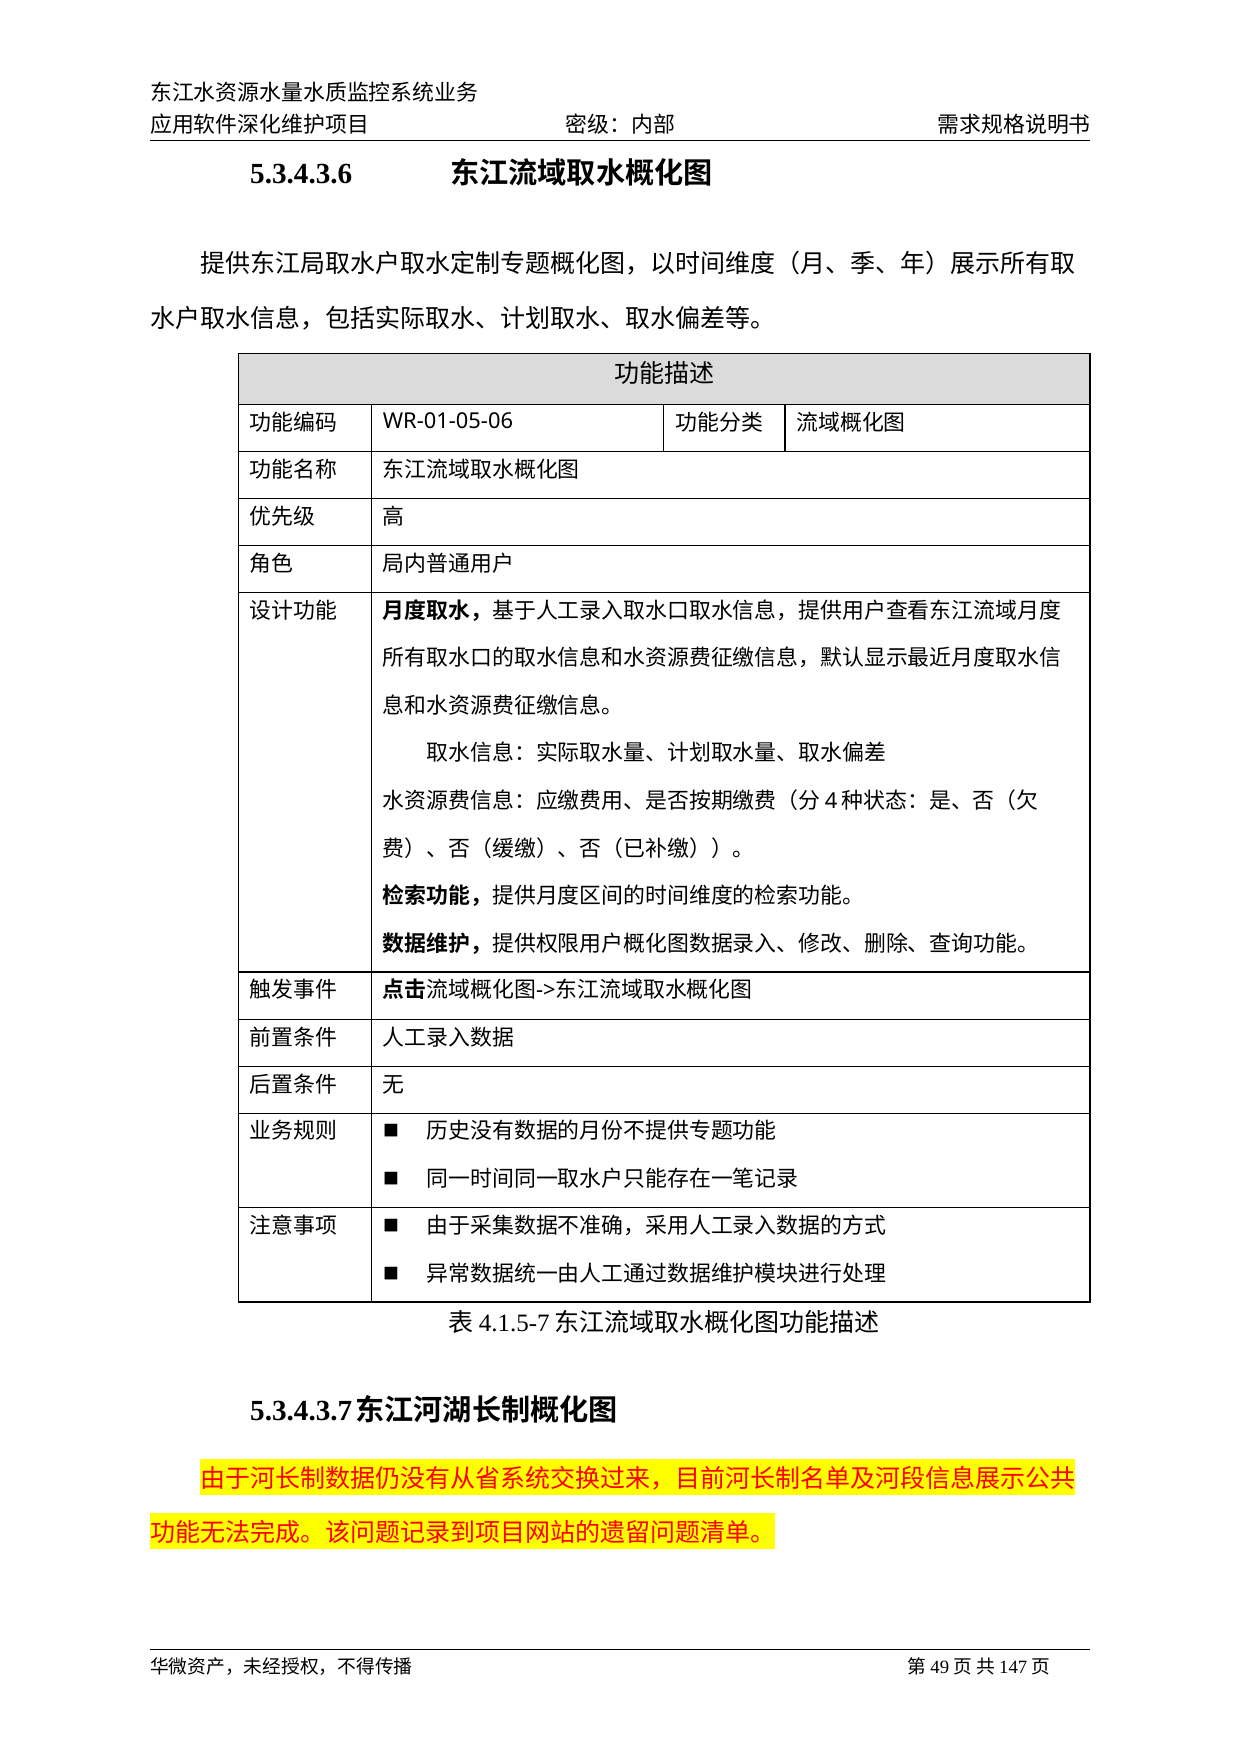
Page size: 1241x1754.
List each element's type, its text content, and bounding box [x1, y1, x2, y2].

table_cell 东江流域取水概化图 [372, 452, 1089, 498]
table_cell 注意事项 [239, 1208, 371, 1301]
subtitle 东江流域取水概化图 [250, 150, 1090, 192]
table_cell 历史没有数据的月份不提供专题功能 同一时间同一取水户只能存在一笔记录 [372, 1114, 1089, 1207]
table_cell 设计功能 [239, 593, 371, 971]
table_cell 无 [372, 1067, 1089, 1112]
table_cell 前置条件 [239, 1020, 371, 1066]
table_cell 优先级 [239, 499, 371, 545]
text 提供东江局取水户取水定制专题概化图，以时间维度（月、季、年）展示所有取水户取水信息，包括实际取水、计划取水、取水偏差等。 [150, 244, 1090, 334]
table_cell 由于采集数据不准确，采用人工录入数据的方式 异常数据统一由人工通过数据维护模块进行处理 [372, 1208, 1089, 1301]
table_cell 局内普通用户 [372, 546, 1089, 592]
list 表4.1.5-7东江流域取水概化图功能描述 [237, 1302, 1090, 1339]
table_cell 业务规则 [239, 1114, 371, 1207]
table_cell 功能分类 [664, 405, 784, 451]
table_cell WR-01-05-06 [372, 405, 663, 451]
table_cell 触发事件 [239, 973, 371, 1018]
table_cell 后置条件 [239, 1067, 371, 1112]
table_cell 高 [372, 499, 1089, 545]
text 由于河长制数据仍没有从省系统交换过来，目前河长制名单及河段信息展示公共功能无法完成。该问题记录到项目网站的遗留问题清单。 [150, 1458, 1090, 1549]
table_cell 点击流域概化图->东江流域取水概化图 [372, 973, 1089, 1018]
subtitle 东江河湖长制概化图 [250, 1386, 1090, 1428]
table_header 功能描述 [239, 354, 1089, 404]
table_cell 角色 [239, 546, 371, 592]
table_cell 功能编码 [239, 405, 371, 451]
table_cell 流域概化图 [786, 405, 1089, 451]
table_cell 功能名称 [239, 452, 371, 498]
table_cell 月度取水，基于人工录入取水口取水信息，提供用户查看东江流域月度所有取水口的取水信息和水资源费征缴信息，默认显示最近月度取水信息和水资源费征缴信息。 取水信息：实际取水量、计划取水量、取水偏差 水资源费信息：应缴费用、是否按期缴费（分4种状态：是、否（欠费）、否（缓缴）、否（已补缴））。 检索功能，提供月度区间的时间维度的检索功能。 数据维护，提供权限用户概化图数据录入、修改、删除、查询功能。 [372, 593, 1089, 971]
table_cell 人工录入数据 [372, 1020, 1089, 1066]
